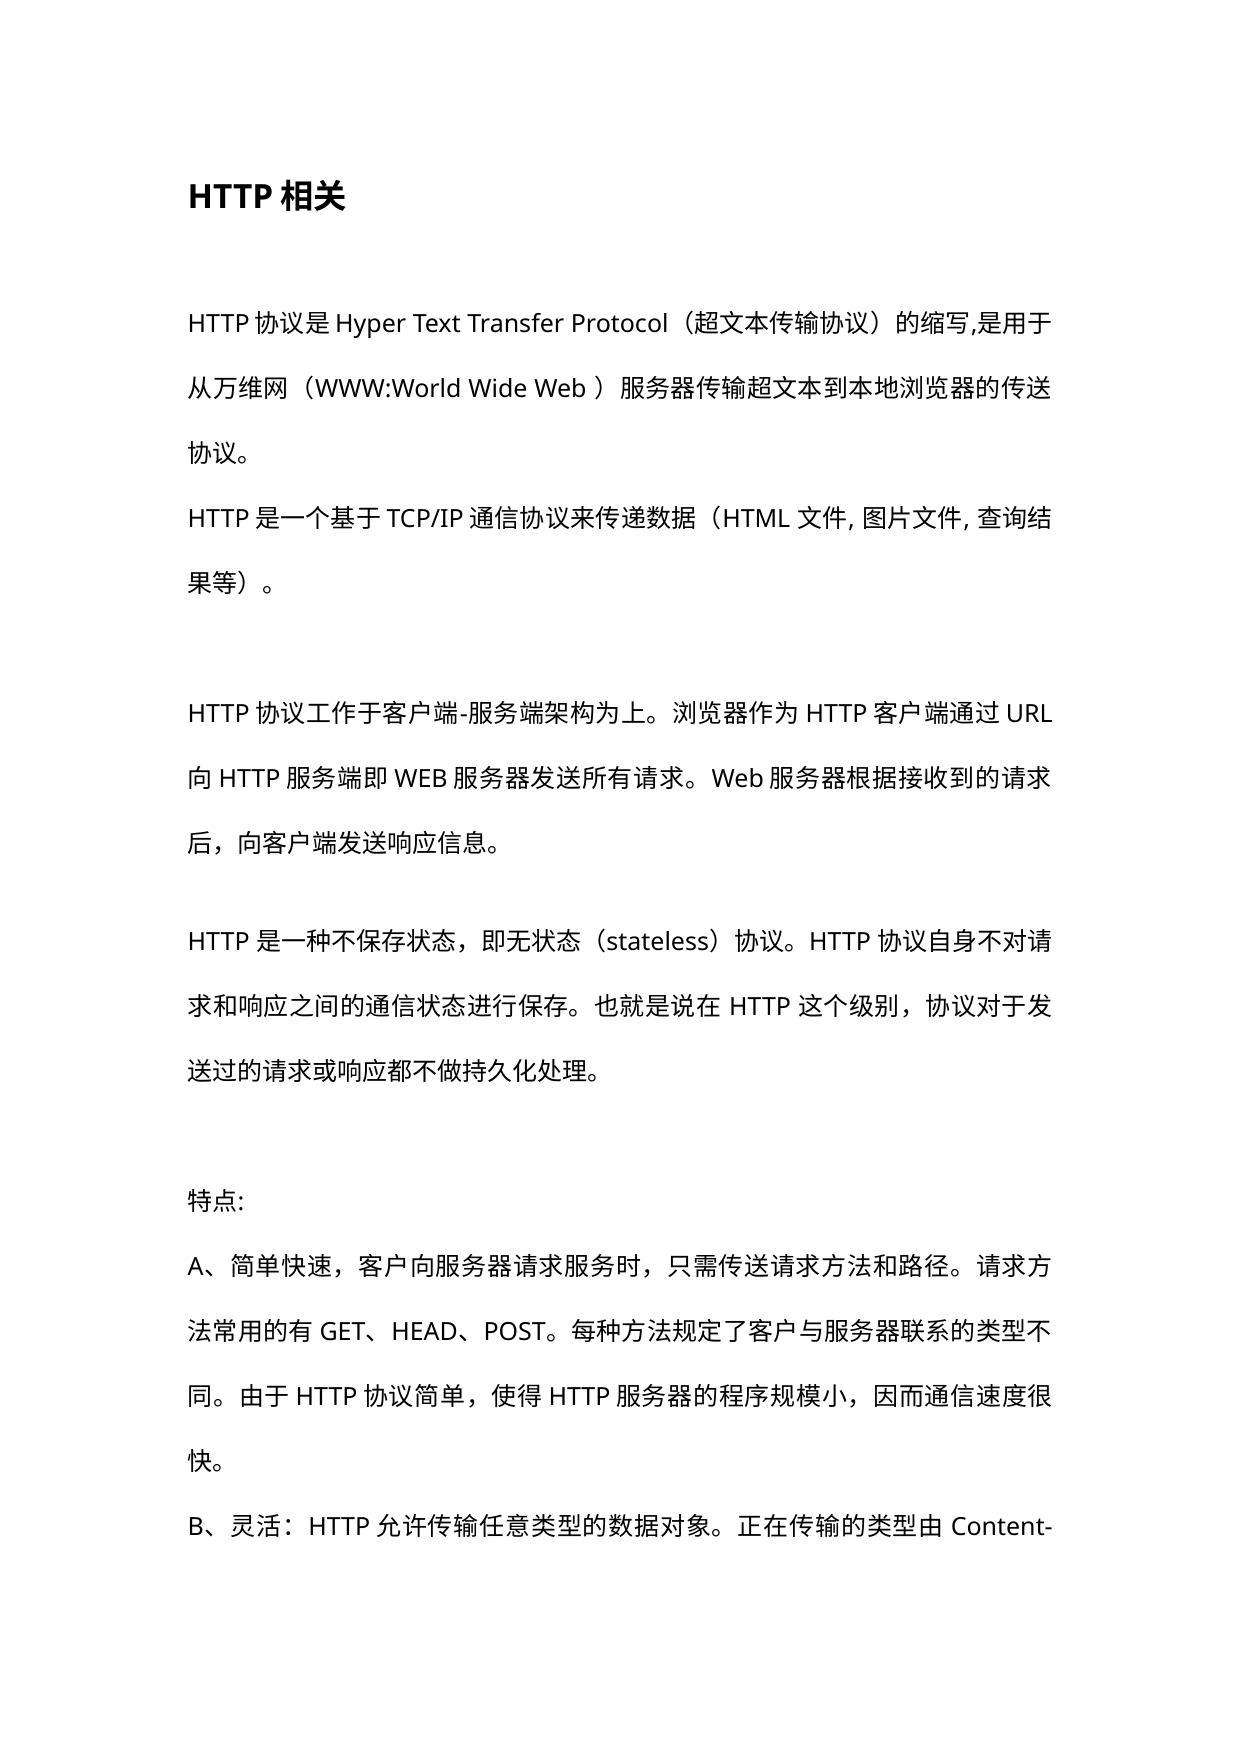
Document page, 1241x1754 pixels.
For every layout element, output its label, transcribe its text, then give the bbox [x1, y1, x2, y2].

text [187, 1492, 1053, 1557]
text HTTP 是一种不保存状态，即无状态（stateless）协议。HTTP 协议自身不对请求和响应之间的通信状态进行保存。也就是说在 HTTP 这个级别，协议对于发送过的请求或响应都不做持久化处理。 [187, 907, 1053, 1102]
text HTTP协议是Hyper Text Transfer Protocol（超文本传输协议）的缩写,是用于从万维网（WWW:World Wide Web ）服务器传输超文本到本地浏览器的传送协议。 [187, 289, 1053, 484]
text 特点: [187, 1167, 1053, 1232]
text HTTP是一个基于TCP/IP通信协议来传递数据（HTML 文件, 图片文件, 查询结果等）。 [187, 484, 1053, 614]
text HTTP协议工作于客户端-服务端架构为上。浏览器作为HTTP客户端通过URL向HTTP服务端即WEB服务器发送所有请求。Web服务器根据接收到的请求后，向客户端发送响应信息。 [187, 679, 1053, 907]
subtitle HTTP相关 [187, 162, 1053, 227]
text A、简单快速，客户向服务器请求服务时，只需传送请求方法和路径。请求方法常用的有GET、HEAD、POST。每种方法规定了客户与服务器联系的类型不同。由于HTTP协议简单，使得HTTP服务器的程序规模小，因而通信速度很快。 [187, 1232, 1053, 1492]
